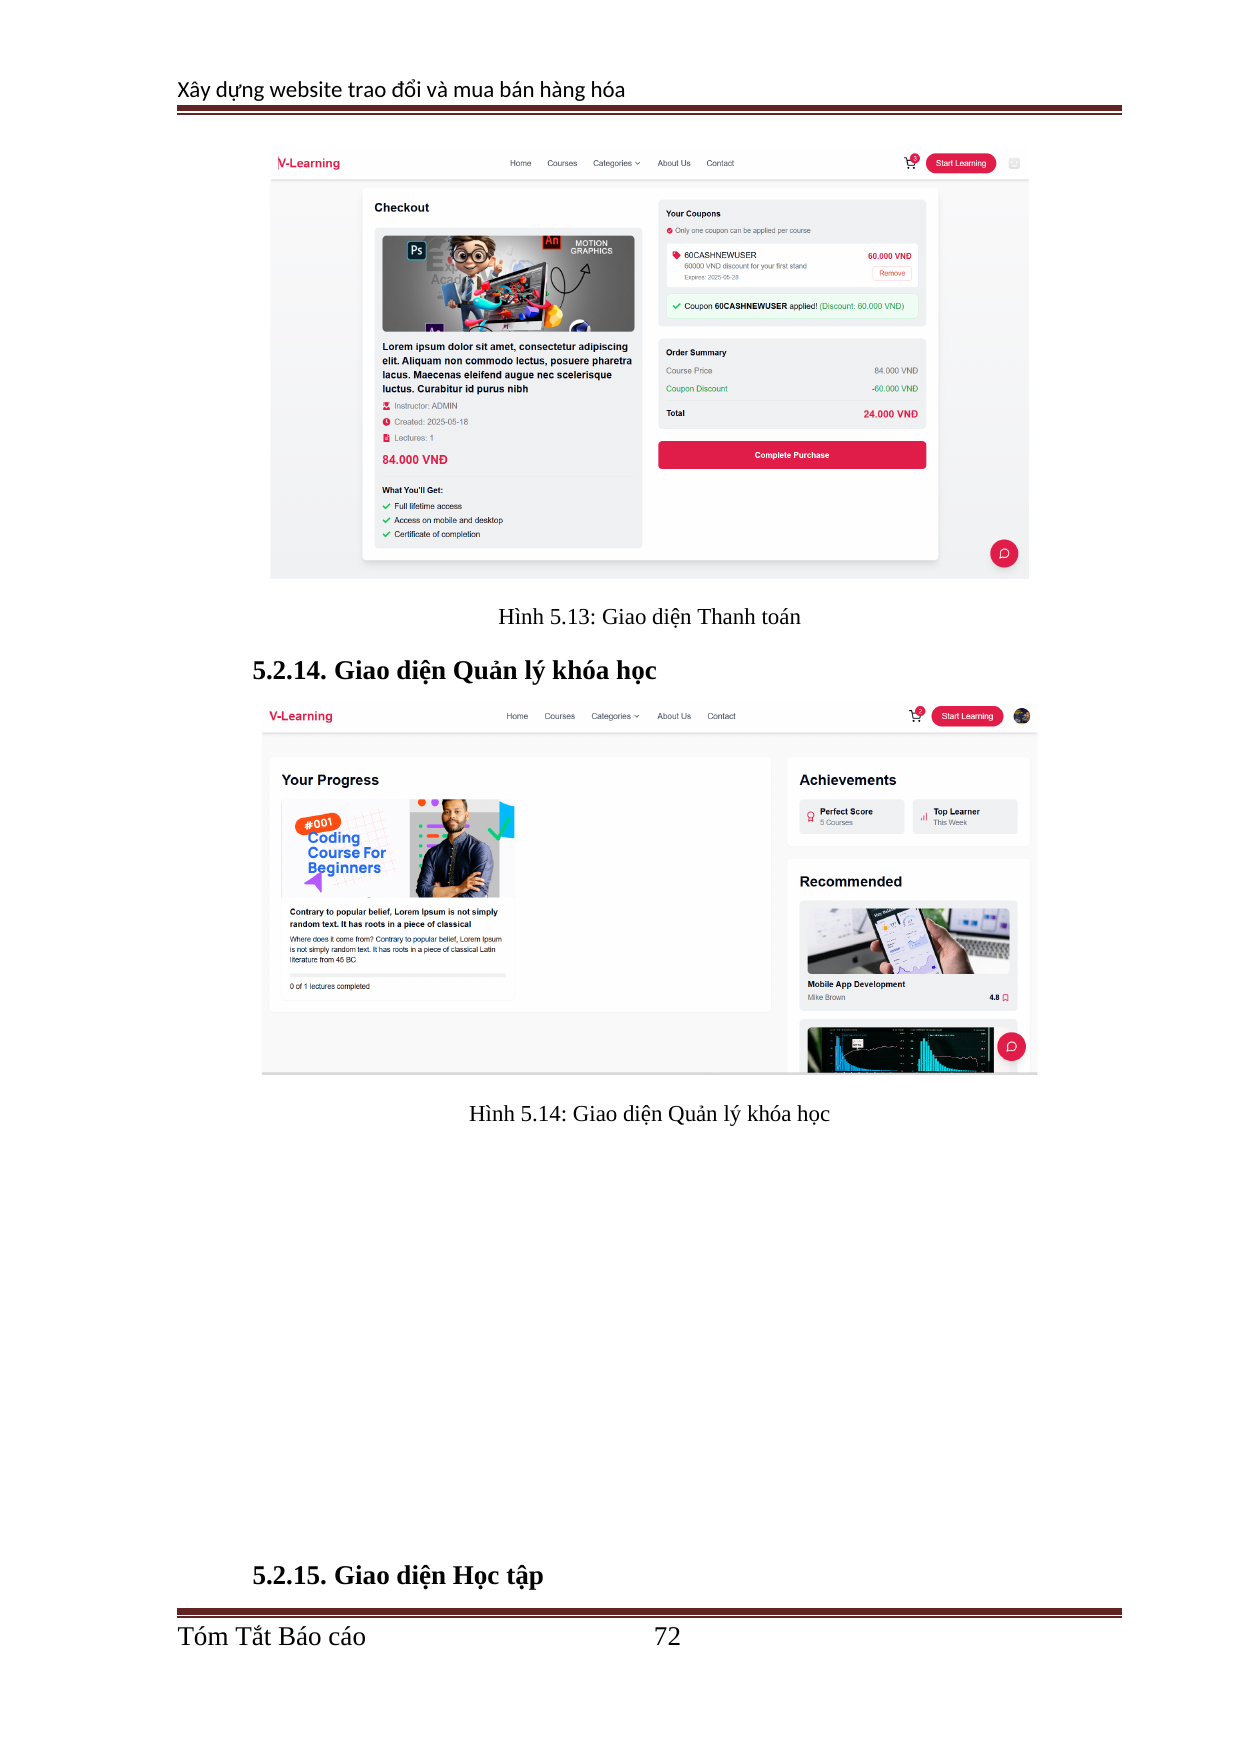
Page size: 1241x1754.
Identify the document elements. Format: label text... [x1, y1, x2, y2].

text Hình 5.14: Giao diện Quản lý khóa học [177, 1100, 1122, 1126]
list Giao diện Học tập [252, 1559, 1122, 1590]
picture [261, 701, 1038, 1075]
picture [270, 147, 1029, 579]
list Giao diện Quản lý khóa học [252, 654, 1122, 686]
text Hình 5.13: Giao diện Thanh toán [177, 603, 1122, 630]
